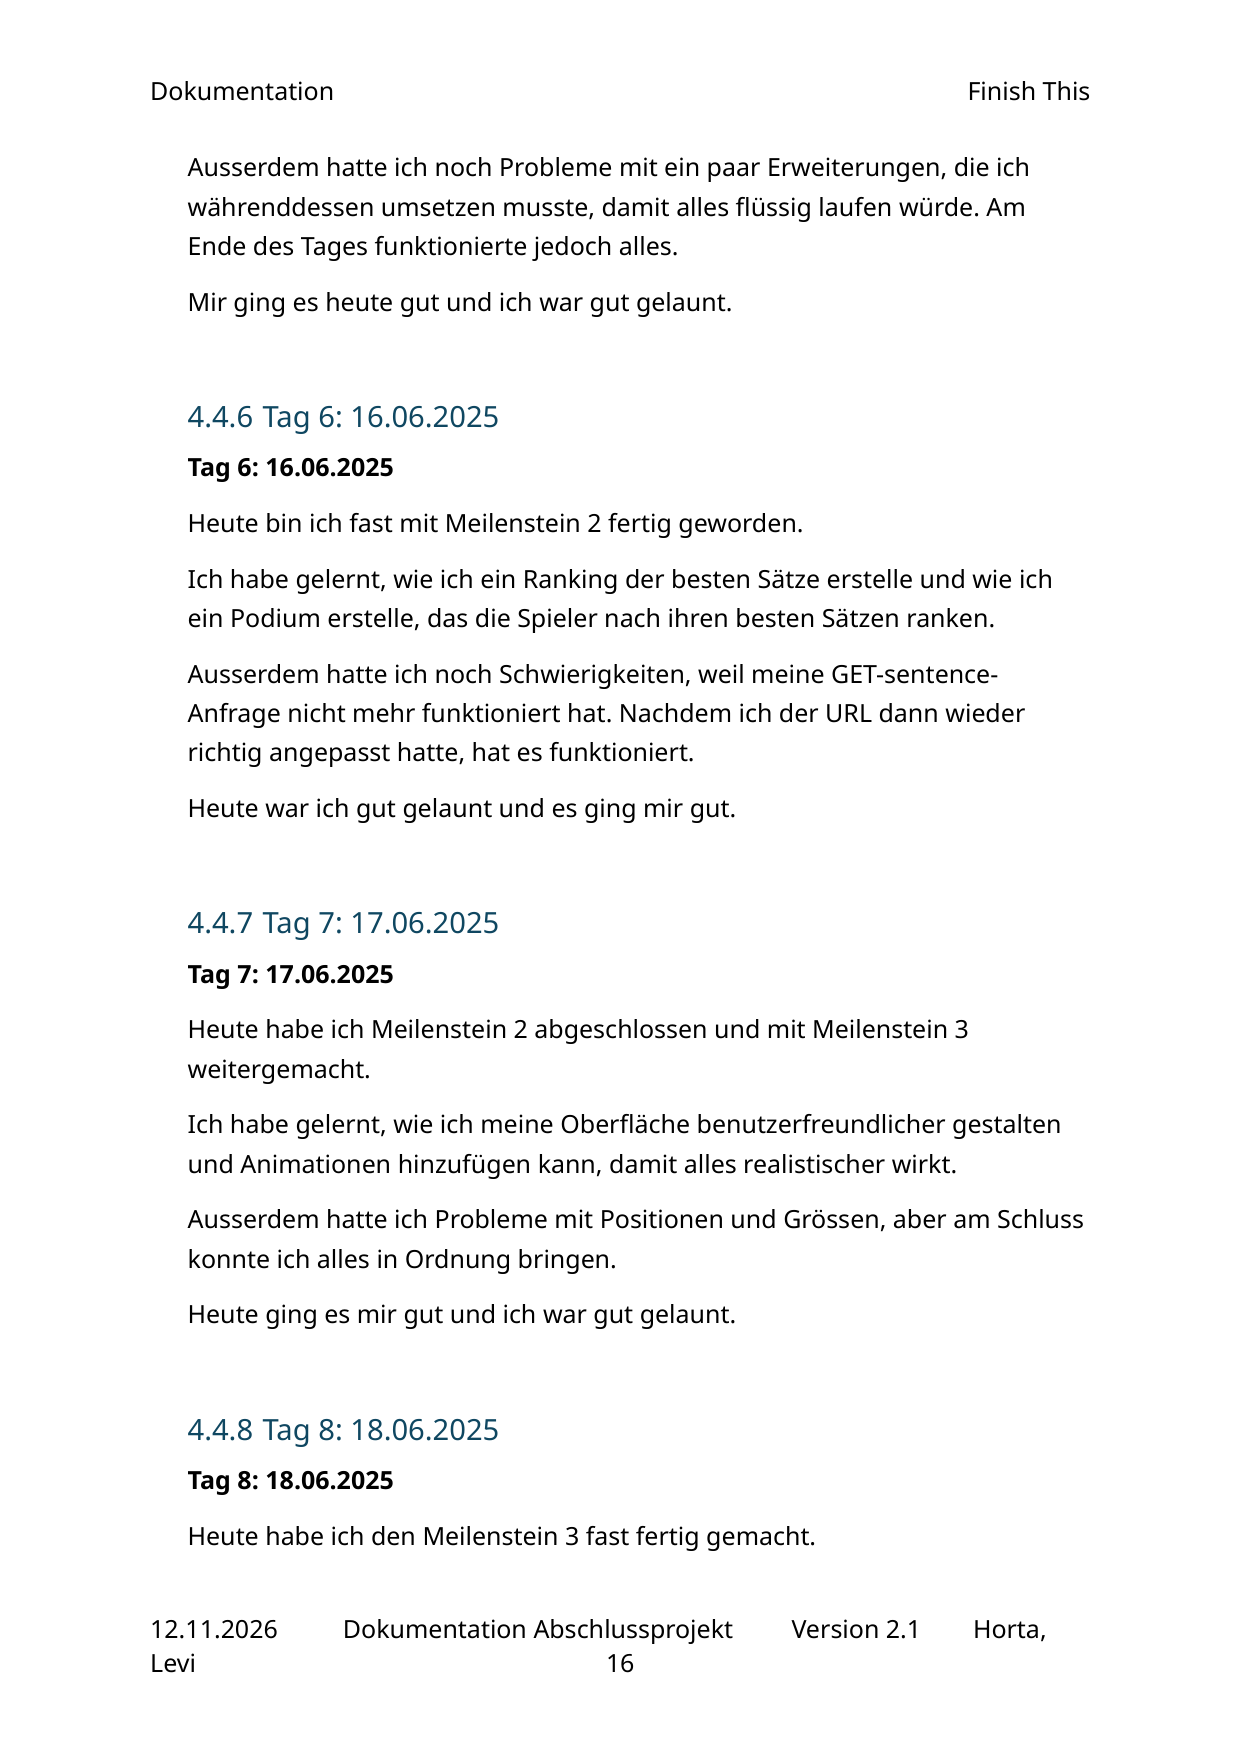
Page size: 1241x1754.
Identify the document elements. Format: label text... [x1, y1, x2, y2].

text Ausserdem hatte ich Probleme mit Positionen und Grössen, aber am Schluss konnte ich alles in Ordnung bringen. [187, 1202, 1090, 1275]
text Mir ging es heute gut und ich war gut gelaunt. [187, 284, 1090, 318]
subtitle Tag 7: 17.06.2025 [187, 902, 1090, 942]
subtitle Tag 8: 18.06.2025 [187, 1409, 1090, 1448]
subtitle Tag 6: 16.06.2025 [187, 396, 1090, 436]
text Ich habe gelernt, wie ich meine Oberfläche benutzerfreundlicher gestalten und Animationen hinzufügen kann, damit alles realistischer wirkt. [187, 1107, 1090, 1180]
text Ausserdem hatte ich noch Schwierigkeiten, weil meine GET-sentence-Anfrage nicht mehr funktioniert hat. Nachdem ich der URL dann wieder richtig angepasst hatte, hat es funktioniert. [187, 656, 1090, 769]
text Ich habe gelernt, wie ich ein Ranking der besten Sätze erstelle und wie ich ein Podium erstelle, das die Spieler nach ihren besten Sätzen ranken. [187, 561, 1090, 635]
text Heute ging es mir gut und ich war gut gelaunt. [187, 1297, 1090, 1331]
text Tag 7: 17.06.2025 [187, 956, 1090, 990]
text Ausserdem hatte ich noch Probleme mit ein paar Erweiterungen, die ich währenddessen umsetzen musste, damit alles flüssig laufen würde. Am Ende des Tages funktionierte jedoch alles. [187, 150, 1090, 262]
text Heute habe ich Meilenstein 2 abgeschlossen und mit Meilenstein 3 weitergemacht. [187, 1012, 1090, 1085]
text Heute habe ich den Meilenstein 3 fast fertig gemacht. [187, 1518, 1090, 1553]
text Tag 8: 18.06.2025 [187, 1463, 1090, 1497]
text Heute bin ich fast mit Meilenstein 2 fertig geworden. [187, 506, 1090, 540]
text Heute war ich gut gelaunt und es ging mir gut. [187, 791, 1090, 825]
text Tag 6: 16.06.2025 [187, 450, 1090, 484]
